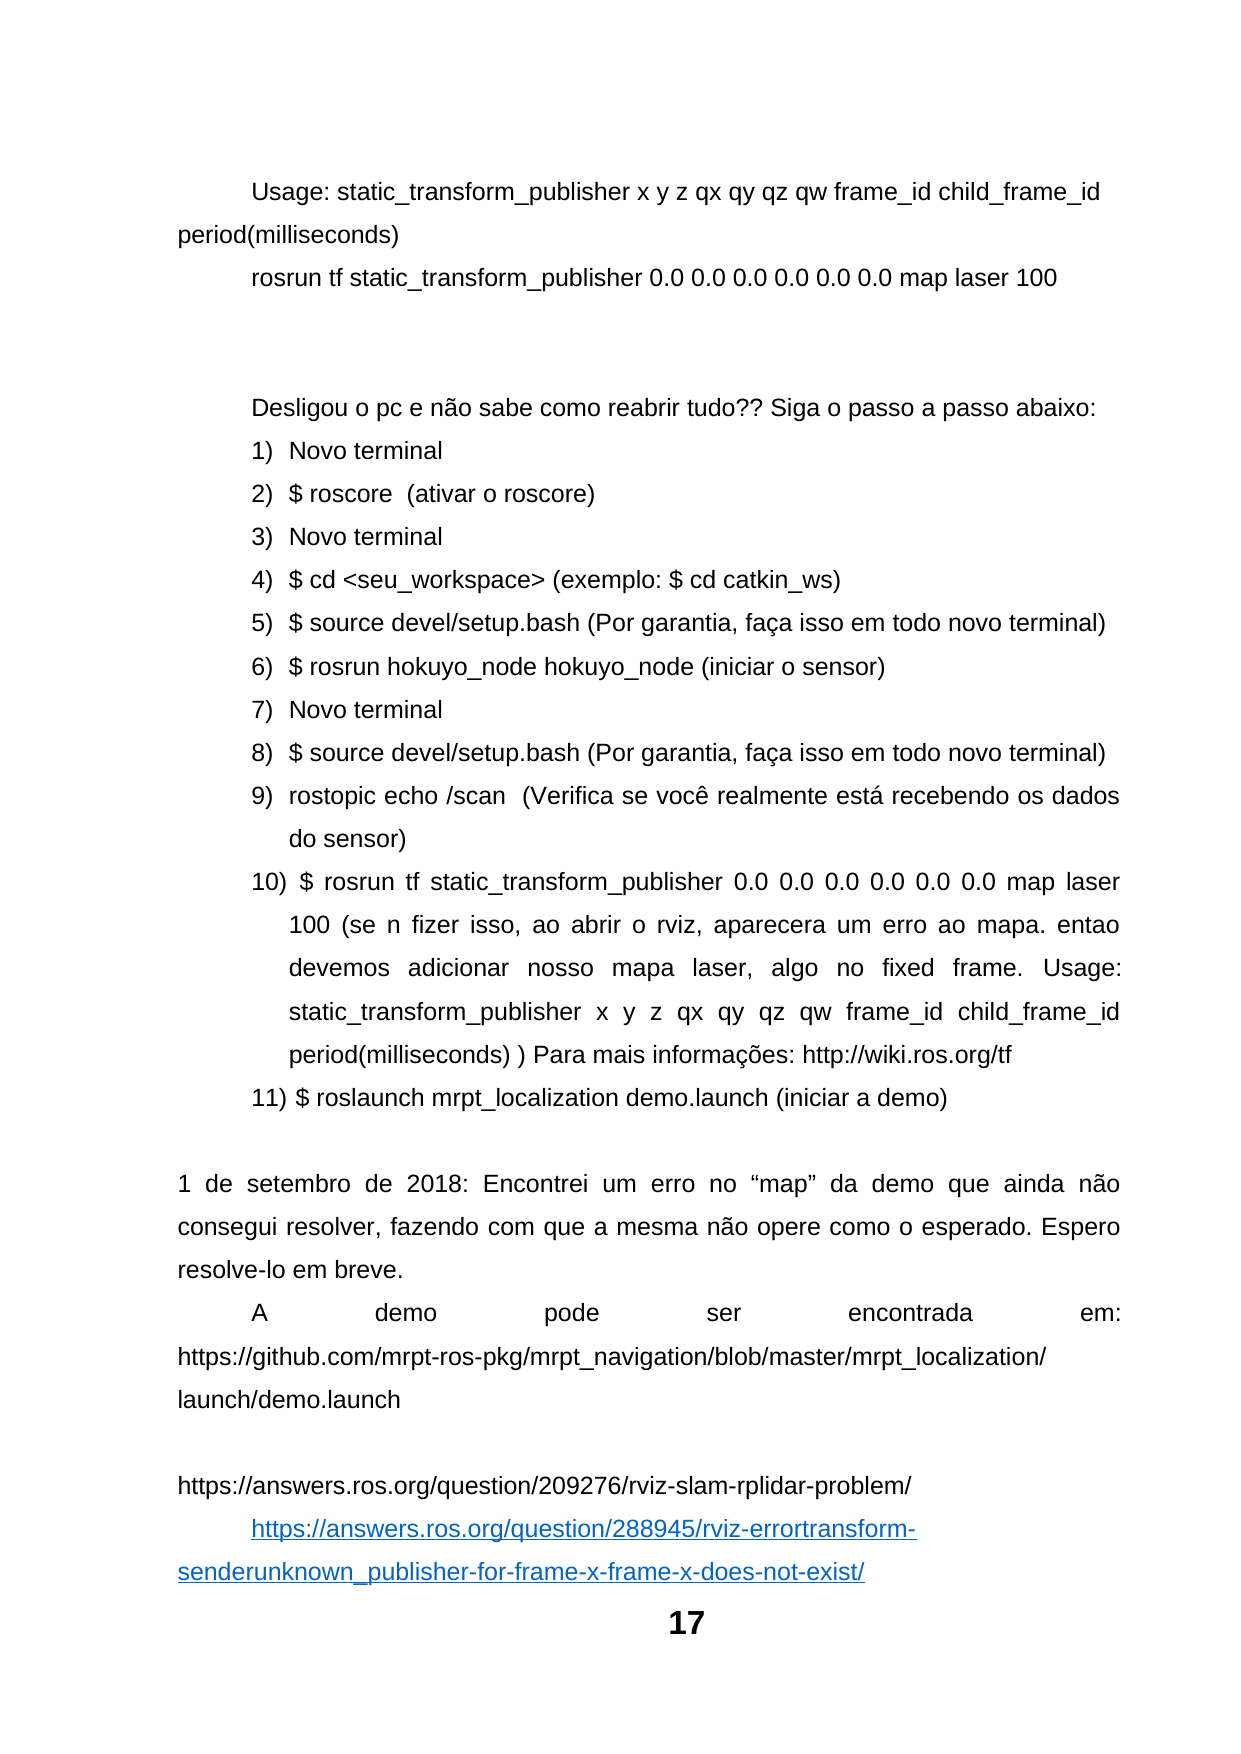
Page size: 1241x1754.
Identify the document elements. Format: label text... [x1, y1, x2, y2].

text Desligou o pc e não sabe como reabrir tudo?? Siga o passo a passo abaixo: [177, 393, 1122, 422]
list $ roscore (ativar o roscore) [251, 479, 1122, 508]
list $ source devel/setup.bash (Por garantia, faça isso em todo novo terminal) [251, 738, 1122, 767]
text Usage: static_transform_publisher x y z qx qy qz qw frame_id child_frame_id period(milliseconds) [177, 177, 1122, 249]
list $ roslaunch mrpt_localization demo.launch (iniciar a demo) [251, 1083, 1122, 1112]
text A demo pode ser encontrada em: https://github.com/mrpt-ros-pkg/mrpt_navigation/blob/master/mrpt_localization/launch/demo.launch https://answers.ros.org/question/209276/rviz-slam-rplidar-problem/ [177, 1298, 1122, 1500]
text https://answers.ros.org/question/288945/rviz-errortransform-senderunknown_publisher-for-frame-x-frame-x-does-not-exist/ [177, 1514, 1122, 1586]
list Novo terminal [251, 436, 1122, 465]
list Novo terminal [251, 522, 1122, 551]
text 1 de setembro de 2018: Encontrei um erro no “map” da demo que ainda não consegui resolver, fazendo com que a mesma não opere como o esperado. Espero resolve-lo em breve. [177, 1169, 1122, 1284]
text rosrun tf static_transform_publisher 0.0 0.0 0.0 0.0 0.0 0.0 map laser 100 [177, 263, 1122, 292]
list $ rosrun hokuyo_node hokuyo_node (iniciar o sensor) [251, 652, 1122, 680]
list $ cd <seu_workspace> (exemplo: $ cd catkin_ws) [251, 565, 1122, 594]
list $ source devel/setup.bash (Por garantia, faça isso em todo novo terminal) [251, 608, 1122, 637]
list Novo terminal [251, 695, 1122, 723]
list rostopic echo /scan (Verifica se você realmente está recebendo os dados do sensor) [251, 781, 1122, 853]
list $ rosrun tf static_transform_publisher 0.0 0.0 0.0 0.0 0.0 0.0 map laser 100 (se n fizer isso, ao abrir o rviz, aparecera um erro ao mapa. entao devemos adicionar nosso mapa laser, algo no fixed frame. Usage: static_transform_publisher x y z qx qy qz qw frame_id child_frame_id period(milliseconds) ) Para mais informações: http://wiki.ros.org/tf [251, 867, 1122, 1068]
